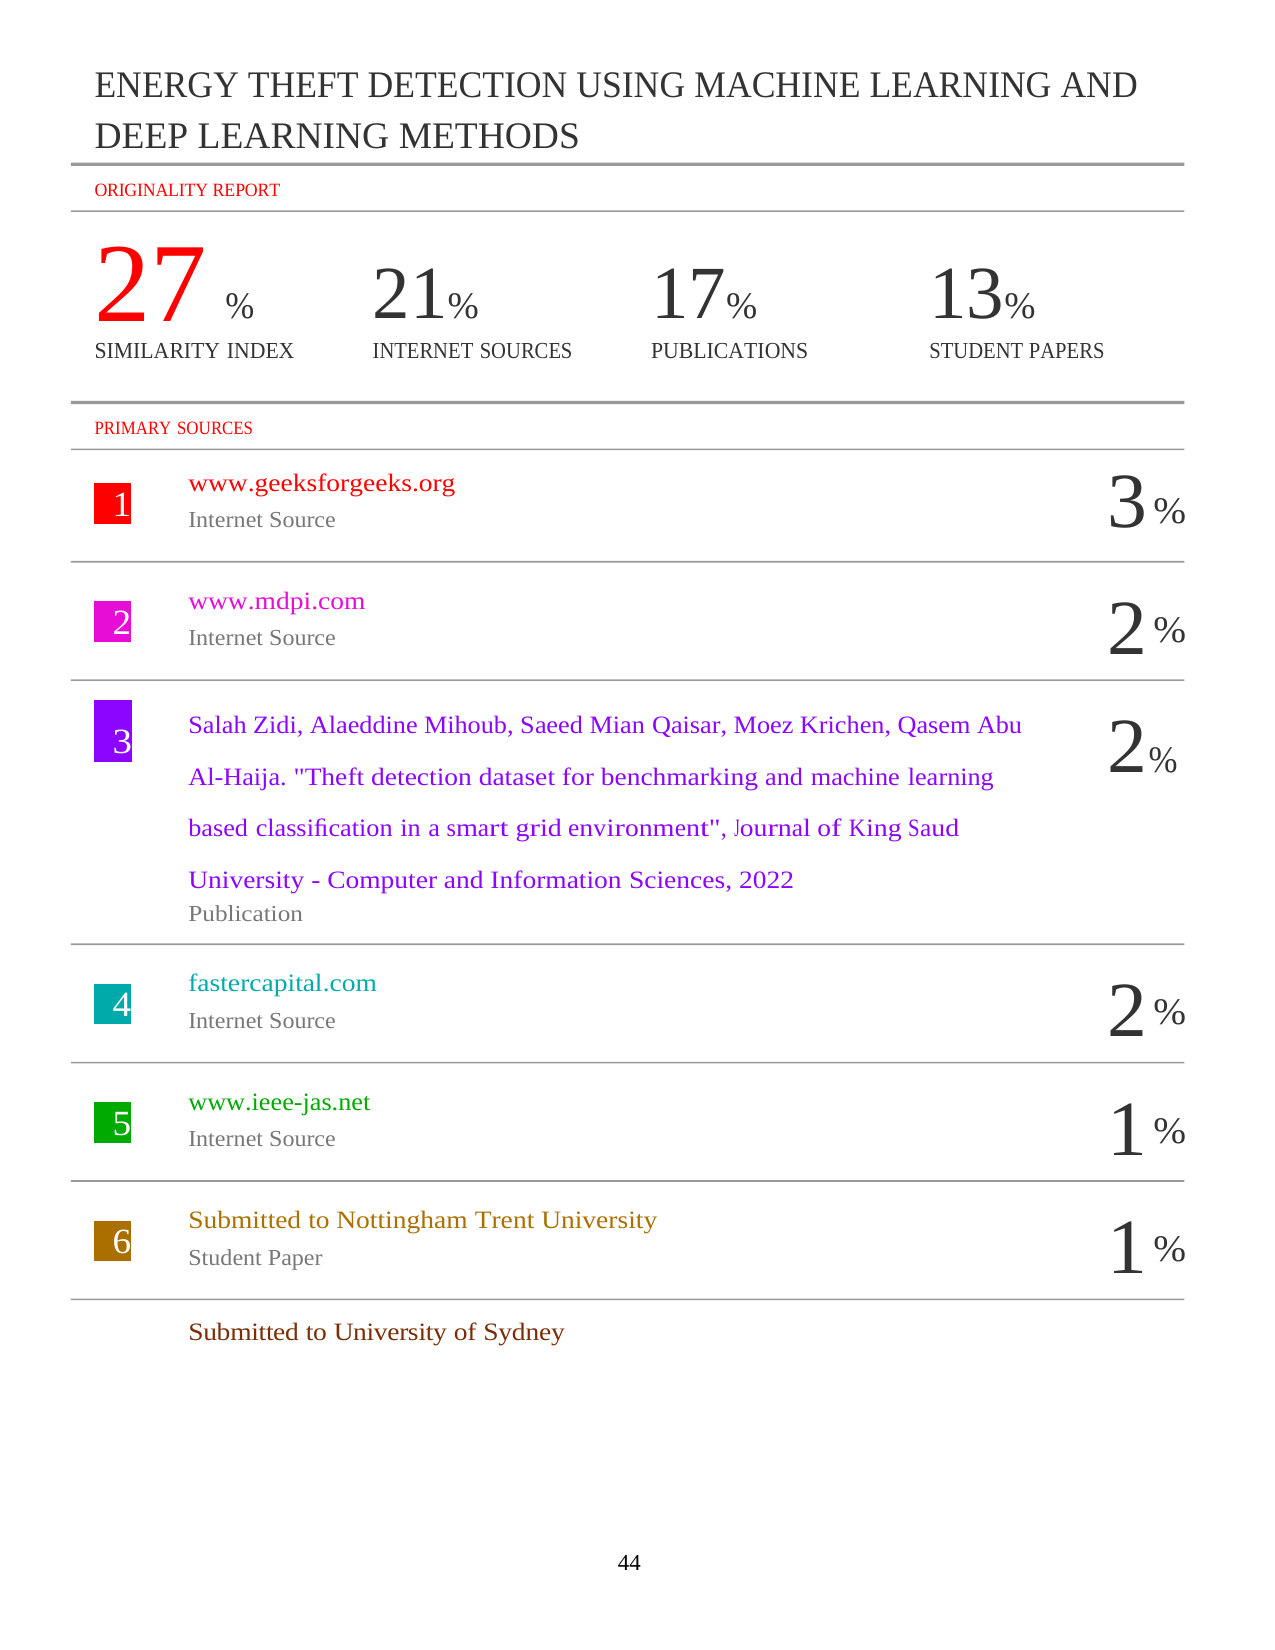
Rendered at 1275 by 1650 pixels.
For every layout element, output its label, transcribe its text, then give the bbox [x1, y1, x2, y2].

text 17% [651, 249, 816, 335]
text ENERGY THEFT DETECTION USING MACHINE LEARNING AND DEEP LEARNING METHODS [94, 63, 1198, 156]
text Publication [188, 900, 1198, 926]
text % [60, 284, 254, 327]
text PRIMARY SOURCES [94, 417, 1198, 439]
text Internet Source % [188, 617, 1198, 653]
text Submitted to University of Sydney [188, 1317, 1198, 1346]
text fastercapital.com [188, 962, 1198, 999]
text Internet Source % [188, 999, 1198, 1035]
text ORIGINALITY REPORT [94, 179, 1198, 201]
text STUDENT PAPERS [929, 337, 1198, 364]
text Student Paper % [188, 1236, 1198, 1272]
text Internet Source % [188, 498, 1198, 534]
text www.mdpi.com [188, 580, 1198, 617]
text 13% [929, 249, 1198, 335]
text www.geeksforgeeks.org [188, 461, 1198, 498]
text 21% [372, 249, 589, 335]
text www.ieee-jas.net [188, 1081, 1198, 1118]
text PUBLICATIONS [651, 337, 816, 364]
text SIMILARITY INDEX [94, 337, 295, 363]
text Submitted to Nottingham Trent University [188, 1199, 1198, 1236]
text 3 Salah Zidi, Alaeddine Mihoub, Saeed Mian Qaisar, Moez Krichen, Qasem Abu Al-Haija. "Theft detection dataset for benchmarking and machine learning based classiﬁcation in a smart grid environment", Journal of King Saud University - Computer and Information Sciences, 2022 [94, 692, 1029, 899]
text Internet Source % [188, 1118, 1198, 1154]
text INTERNET SOURCES [372, 337, 589, 364]
